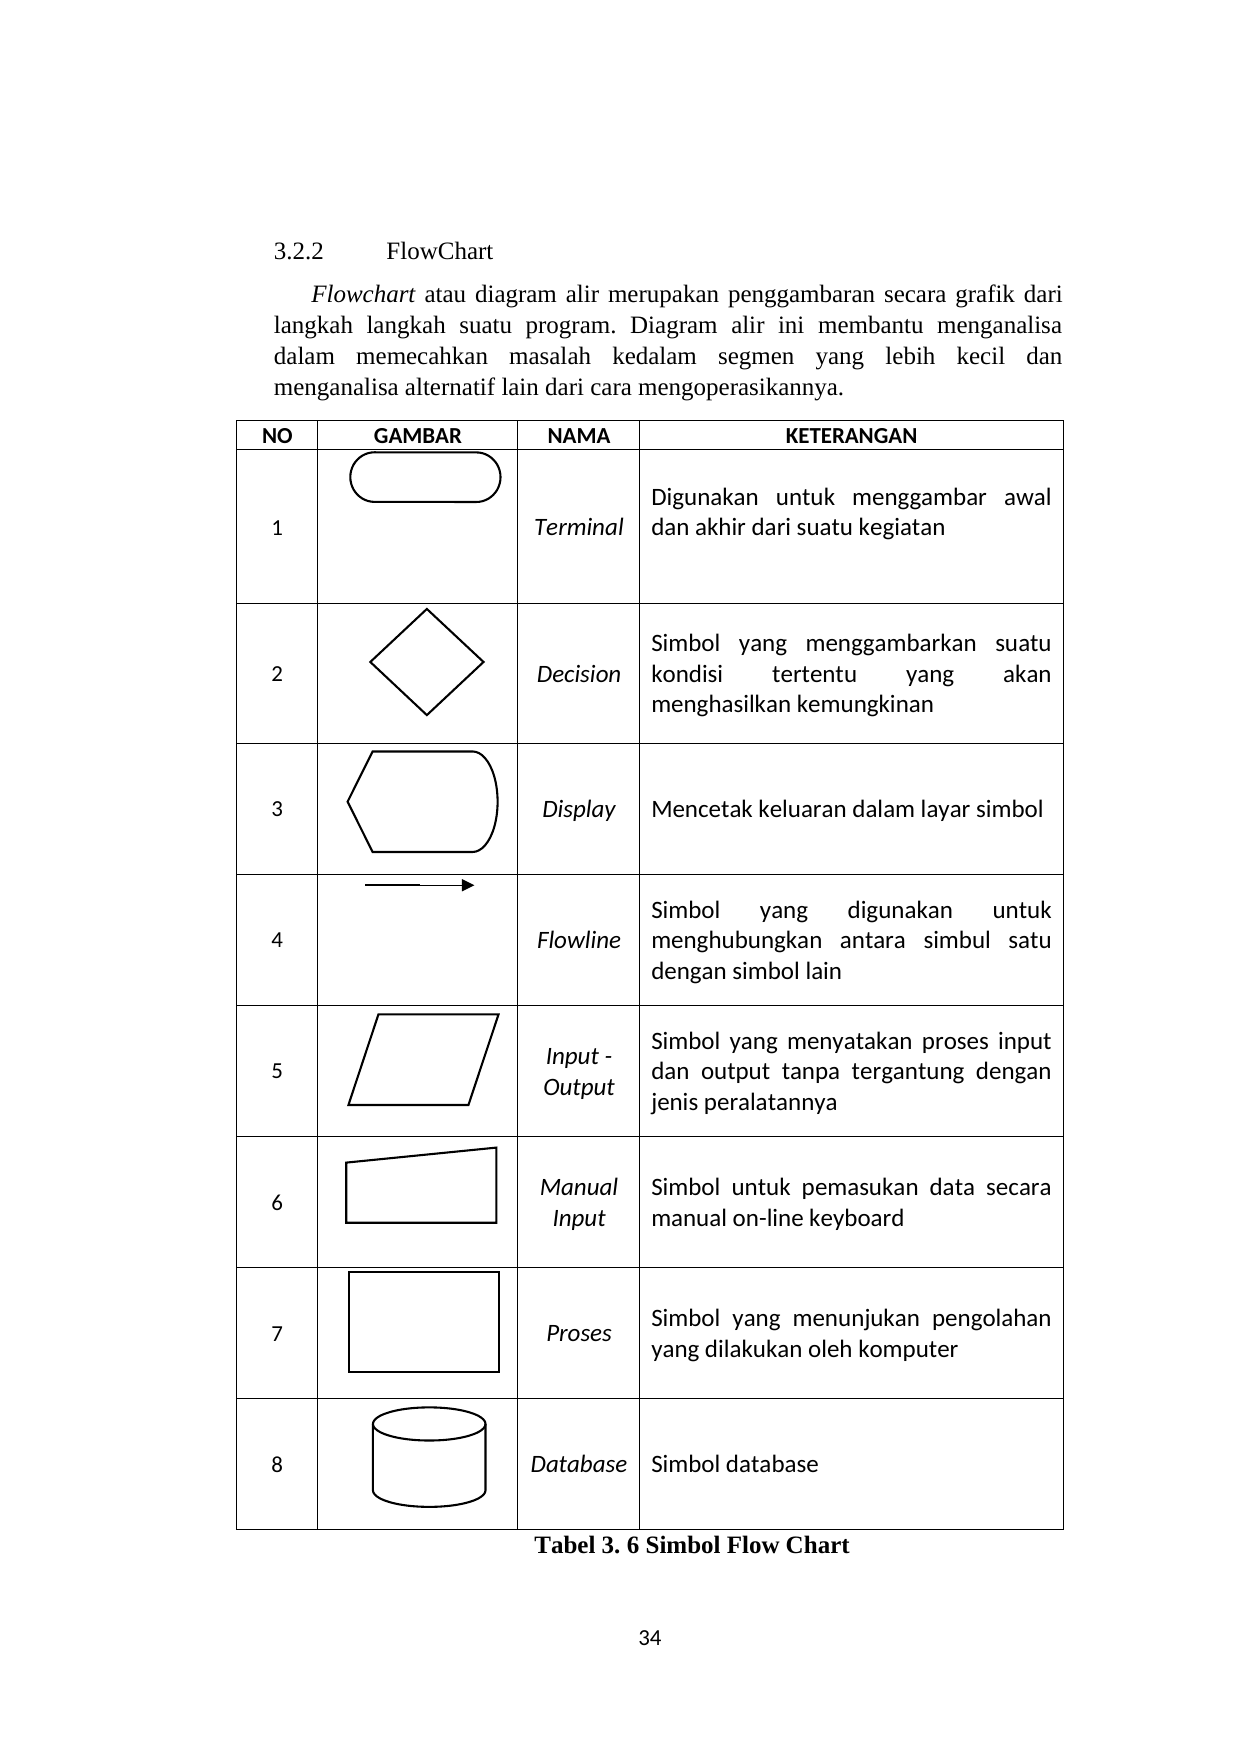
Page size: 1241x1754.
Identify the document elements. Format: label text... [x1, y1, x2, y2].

table_cell Terminal [518, 450, 639, 603]
table_header NAMA [518, 421, 639, 449]
table_cell [318, 1399, 517, 1529]
table_cell 4 [237, 875, 317, 1005]
table_cell Decision [518, 604, 639, 743]
table_cell Simbol yang menyatakan proses input dan output tanpa tergantung dengan jenis peralatannya [640, 1006, 1063, 1136]
table_cell 5 [237, 1006, 317, 1136]
table_cell Input - Output [518, 1006, 639, 1136]
table_cell [318, 875, 517, 1005]
table_cell 8 [237, 1399, 317, 1529]
text Flowchart atau diagram alir merupakan penggambaran secara grafik dari langkah langkah suatu program. Diagram alir ini membantu menganalisa dalam memecahkan masalah kedalam segmen yang lebih kecil dan menganalisa alternatif lain dari cara mengoperasikannya. [274, 279, 1063, 401]
table_cell [318, 1006, 517, 1136]
table_cell Mencetak keluaran dalam layar simbol [640, 744, 1063, 874]
table_cell Digunakan untuk menggambar awal dan akhir dari suatu kegiatan [640, 450, 1063, 603]
table_cell [318, 450, 517, 603]
table_cell Simbol untuk pemasukan data secara manual on-line keyboard [640, 1137, 1063, 1267]
table_cell 2 [237, 604, 317, 743]
table_cell Proses [518, 1268, 639, 1398]
subtitle FlowChart [274, 236, 1063, 265]
table_cell 3 [237, 744, 317, 874]
table_cell 1 [237, 450, 317, 603]
table_header GAMBAR [318, 421, 517, 449]
table_cell [318, 744, 517, 874]
table_header NO [237, 421, 317, 449]
table_cell Simbol yang menunjukan pengolahan yang dilakukan oleh komputer [640, 1268, 1063, 1398]
table_cell Database [518, 1399, 639, 1529]
table_cell 7 [237, 1268, 317, 1398]
table_cell Manual Input [518, 1137, 639, 1267]
table_cell Simbol yang menggambarkan suatu kondisi tertentu yang akan menghasilkan kemungkinan [640, 604, 1063, 743]
table_cell [318, 1268, 517, 1398]
table_header KETERANGAN [640, 421, 1063, 449]
table_cell [318, 604, 517, 743]
table_cell Simbol yang digunakan untuk menghubungkan antara simbul satu dengan simbol lain [640, 875, 1063, 1005]
table_cell Display [518, 744, 639, 874]
table_cell 6 [237, 1137, 317, 1267]
text Tabel 3. 6 Simbol Flow Chart [321, 1530, 1063, 1559]
table_cell Simbol database [640, 1399, 1063, 1529]
table_cell Flowline [518, 875, 639, 1005]
table_cell [318, 1137, 517, 1267]
